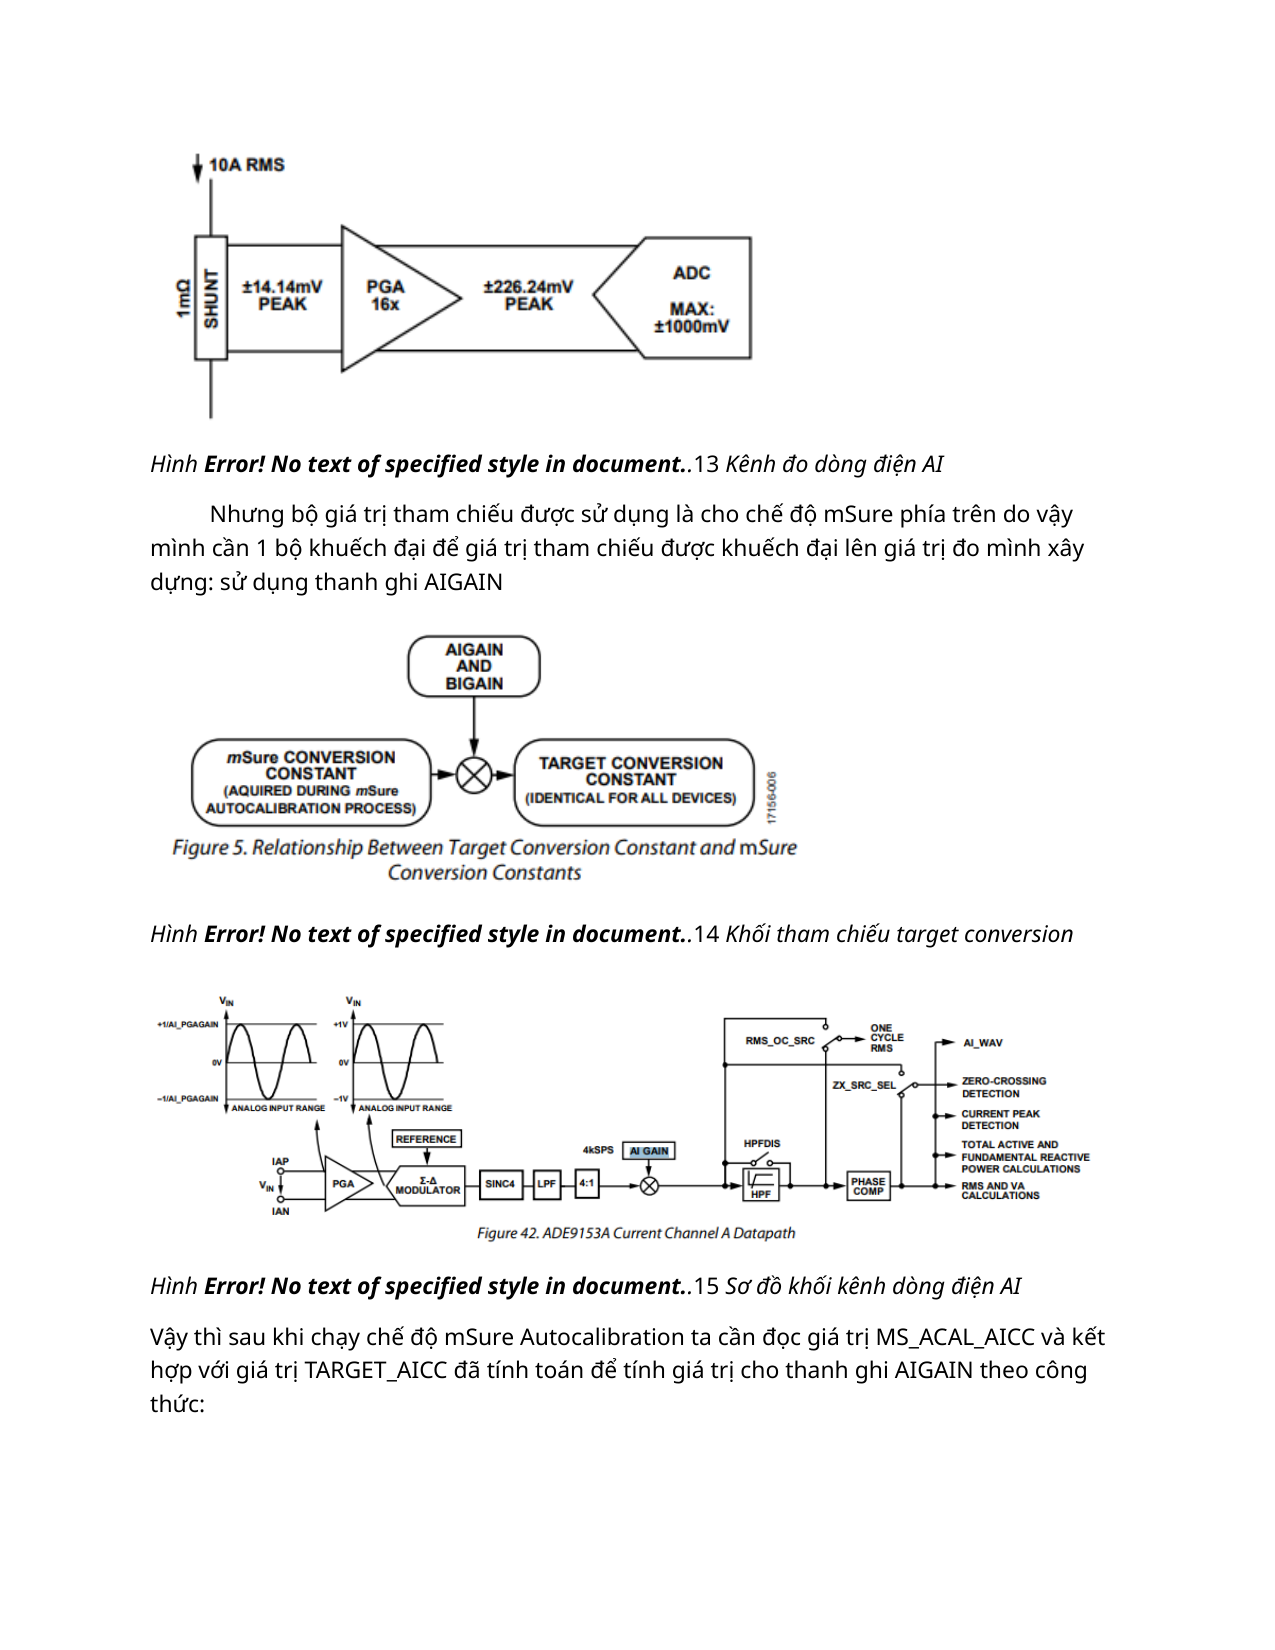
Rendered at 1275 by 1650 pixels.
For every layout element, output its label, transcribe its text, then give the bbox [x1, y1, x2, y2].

text Vậy thì sau khi chạy chế độ mSure Autocalibration ta cần đọc giá trị MS_ACAL_AICC và kết hợp với giá trị TARGET_AICC đã tính toán để tính giá trị cho thanh ghi AIGAIN theo công thức: [150, 1320, 1125, 1419]
picture [150, 616, 823, 899]
picture [150, 150, 768, 429]
text Nhưng bộ giá trị tham chiếu được sử dụng là cho chế độ mSure phía trên do vậy mình cần 1 bộ khuếch đại để giá trị tham chiếu được khuếch đại lên giá trị đo mình xây dựng: sử dụng thanh ghi AIGAIN [150, 498, 1125, 597]
picture [150, 968, 1100, 1251]
